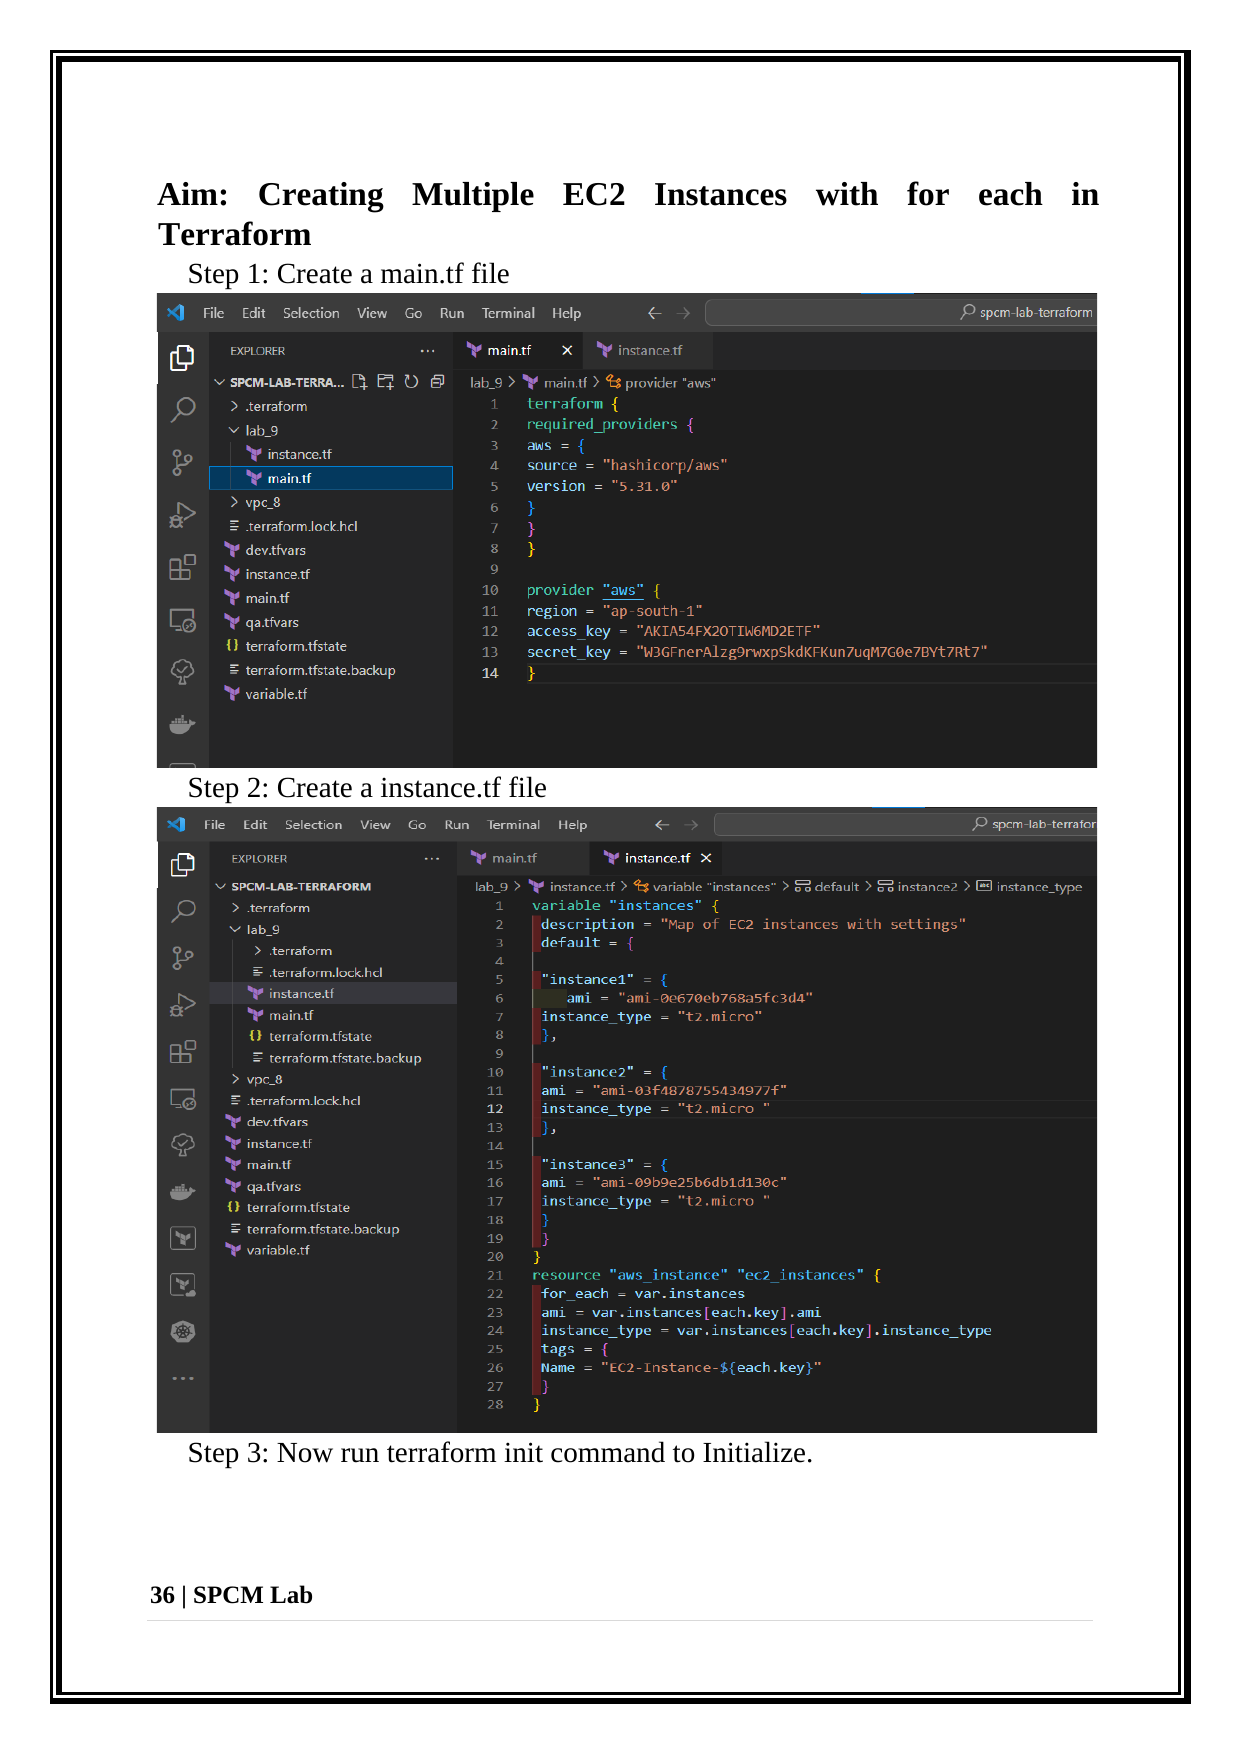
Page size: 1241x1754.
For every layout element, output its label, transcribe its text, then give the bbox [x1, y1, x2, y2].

picture [156, 807, 1098, 1433]
picture [156, 293, 1098, 768]
text Aim: Creating Multiple EC2 Instances with for each in Terraform [157, 174, 1100, 253]
text Step 2: Create a instance.tf file [187, 770, 1100, 804]
text Step 1: Create a main.tf file [187, 256, 1100, 290]
text Step 3: Now run terraform init command to Initialize. [187, 1435, 1100, 1469]
